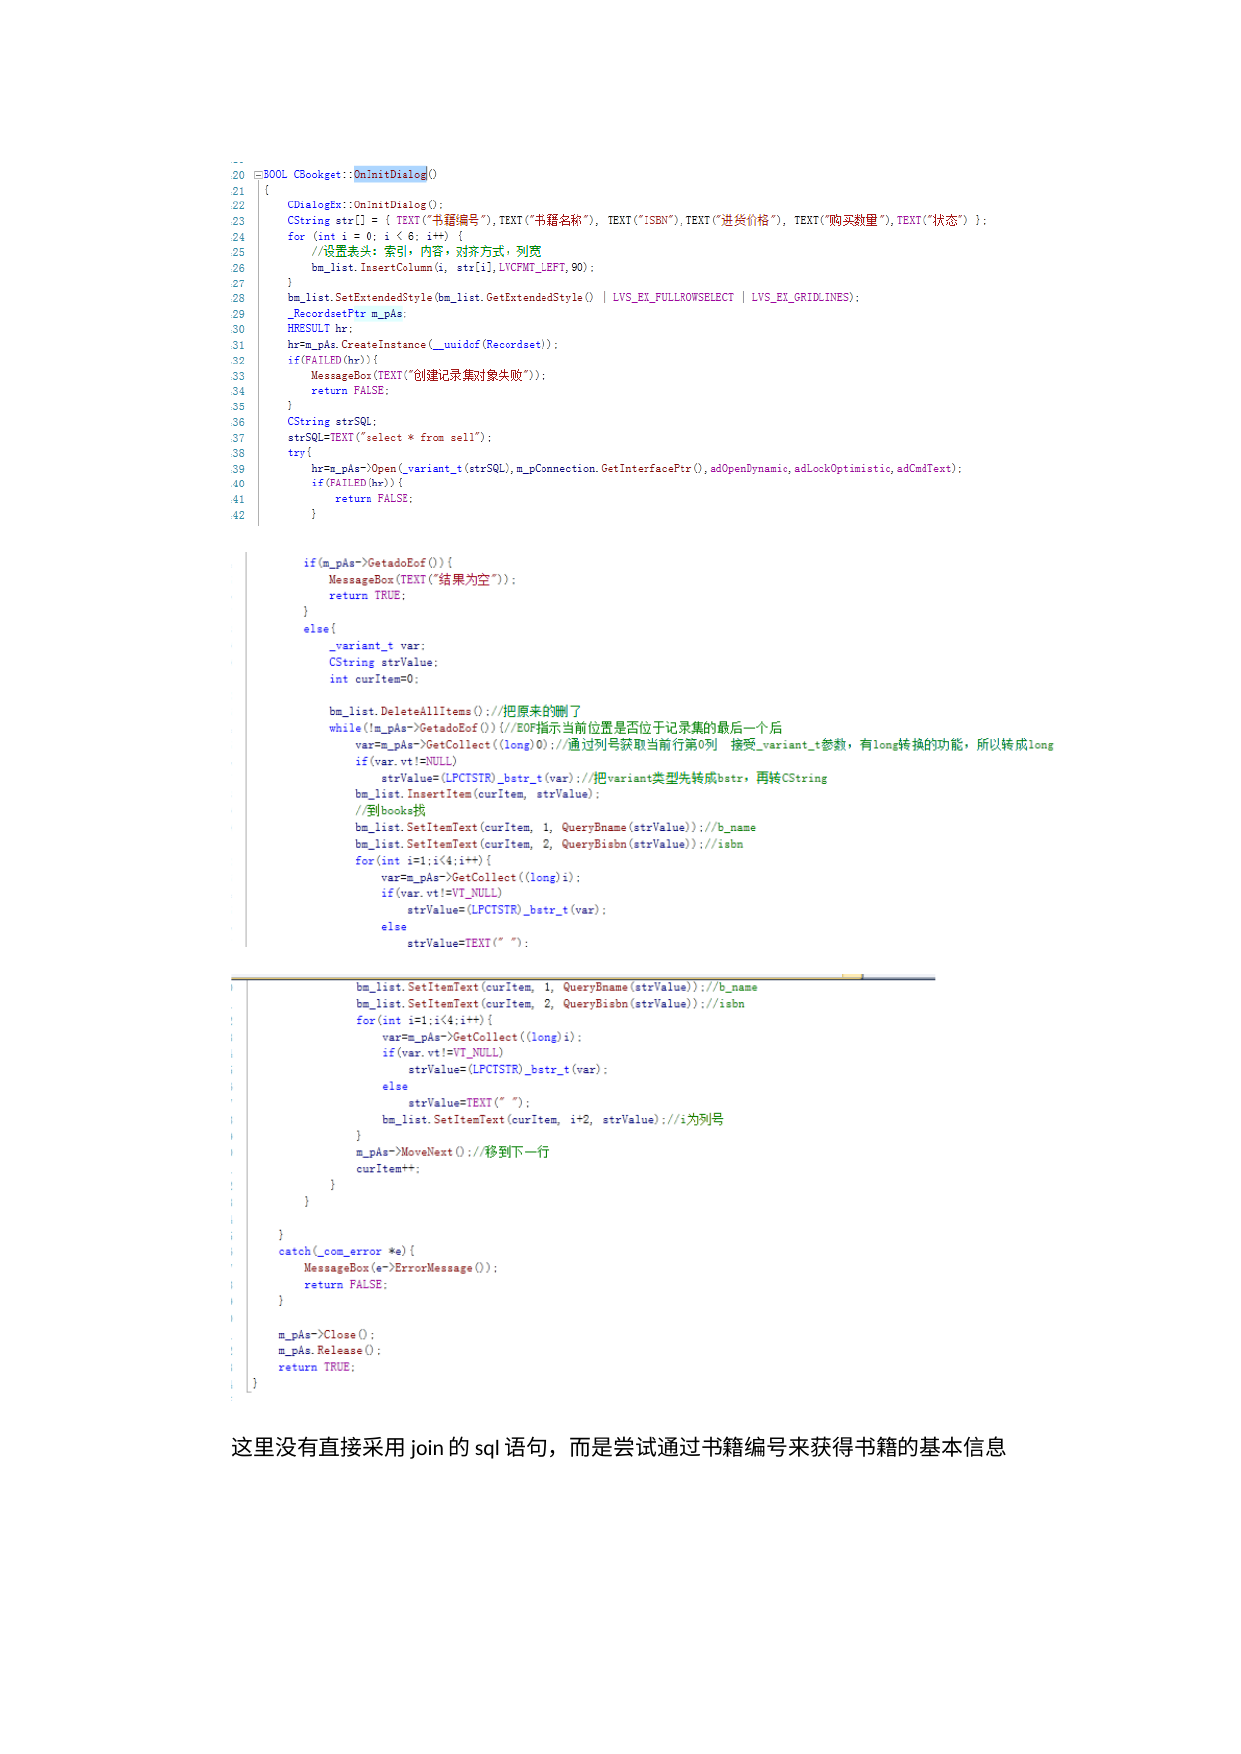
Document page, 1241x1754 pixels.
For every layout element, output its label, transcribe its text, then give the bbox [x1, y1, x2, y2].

picture [231, 974, 936, 1401]
picture [231, 552, 1074, 947]
picture [231, 162, 1097, 526]
text 这里没有直接采用join的sql语句，而是尝试通过书籍编号来获得书籍的基本信息 [231, 1429, 1053, 1462]
